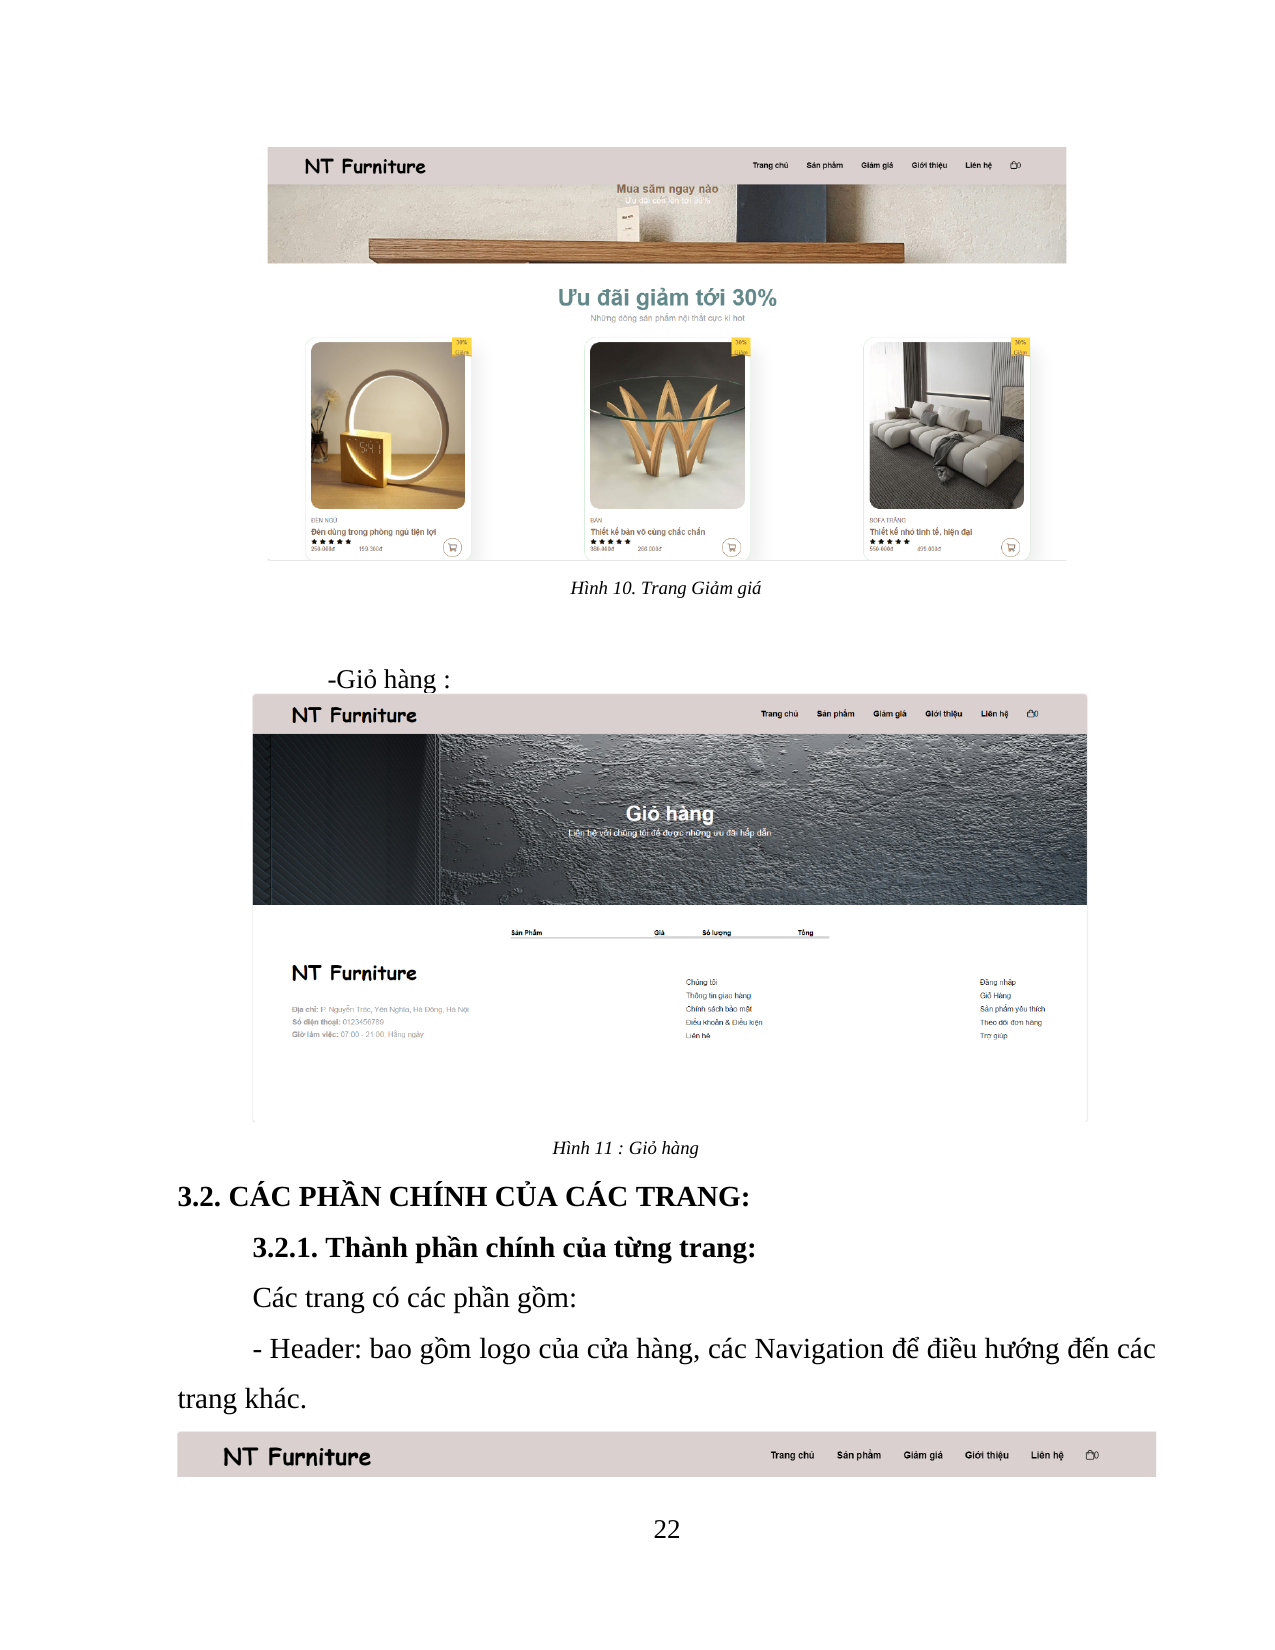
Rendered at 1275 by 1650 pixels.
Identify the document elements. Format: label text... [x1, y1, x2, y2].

text -Giỏ hàng : [252, 669, 1156, 694]
text 3.2.1. Thành phần chính của từng trang: [177, 1230, 1156, 1264]
picture [252, 693, 1089, 1122]
text Các trang có các phần gồm: [177, 1280, 1156, 1314]
text Hình 11 : Giỏ hàng [177, 1137, 1156, 1158]
text Hình 10. Trang Giảm giá [177, 577, 1156, 598]
text - Header: bao gồm logo của cửa hàng, các Navigation để điều hướng đến các trang khác. [177, 1331, 1156, 1414]
picture [267, 147, 1067, 561]
subtitle 3.2. CÁC PHẦN CHÍNH CỦA CÁC TRANG: [177, 1179, 1156, 1213]
picture [177, 1431, 1157, 1477]
